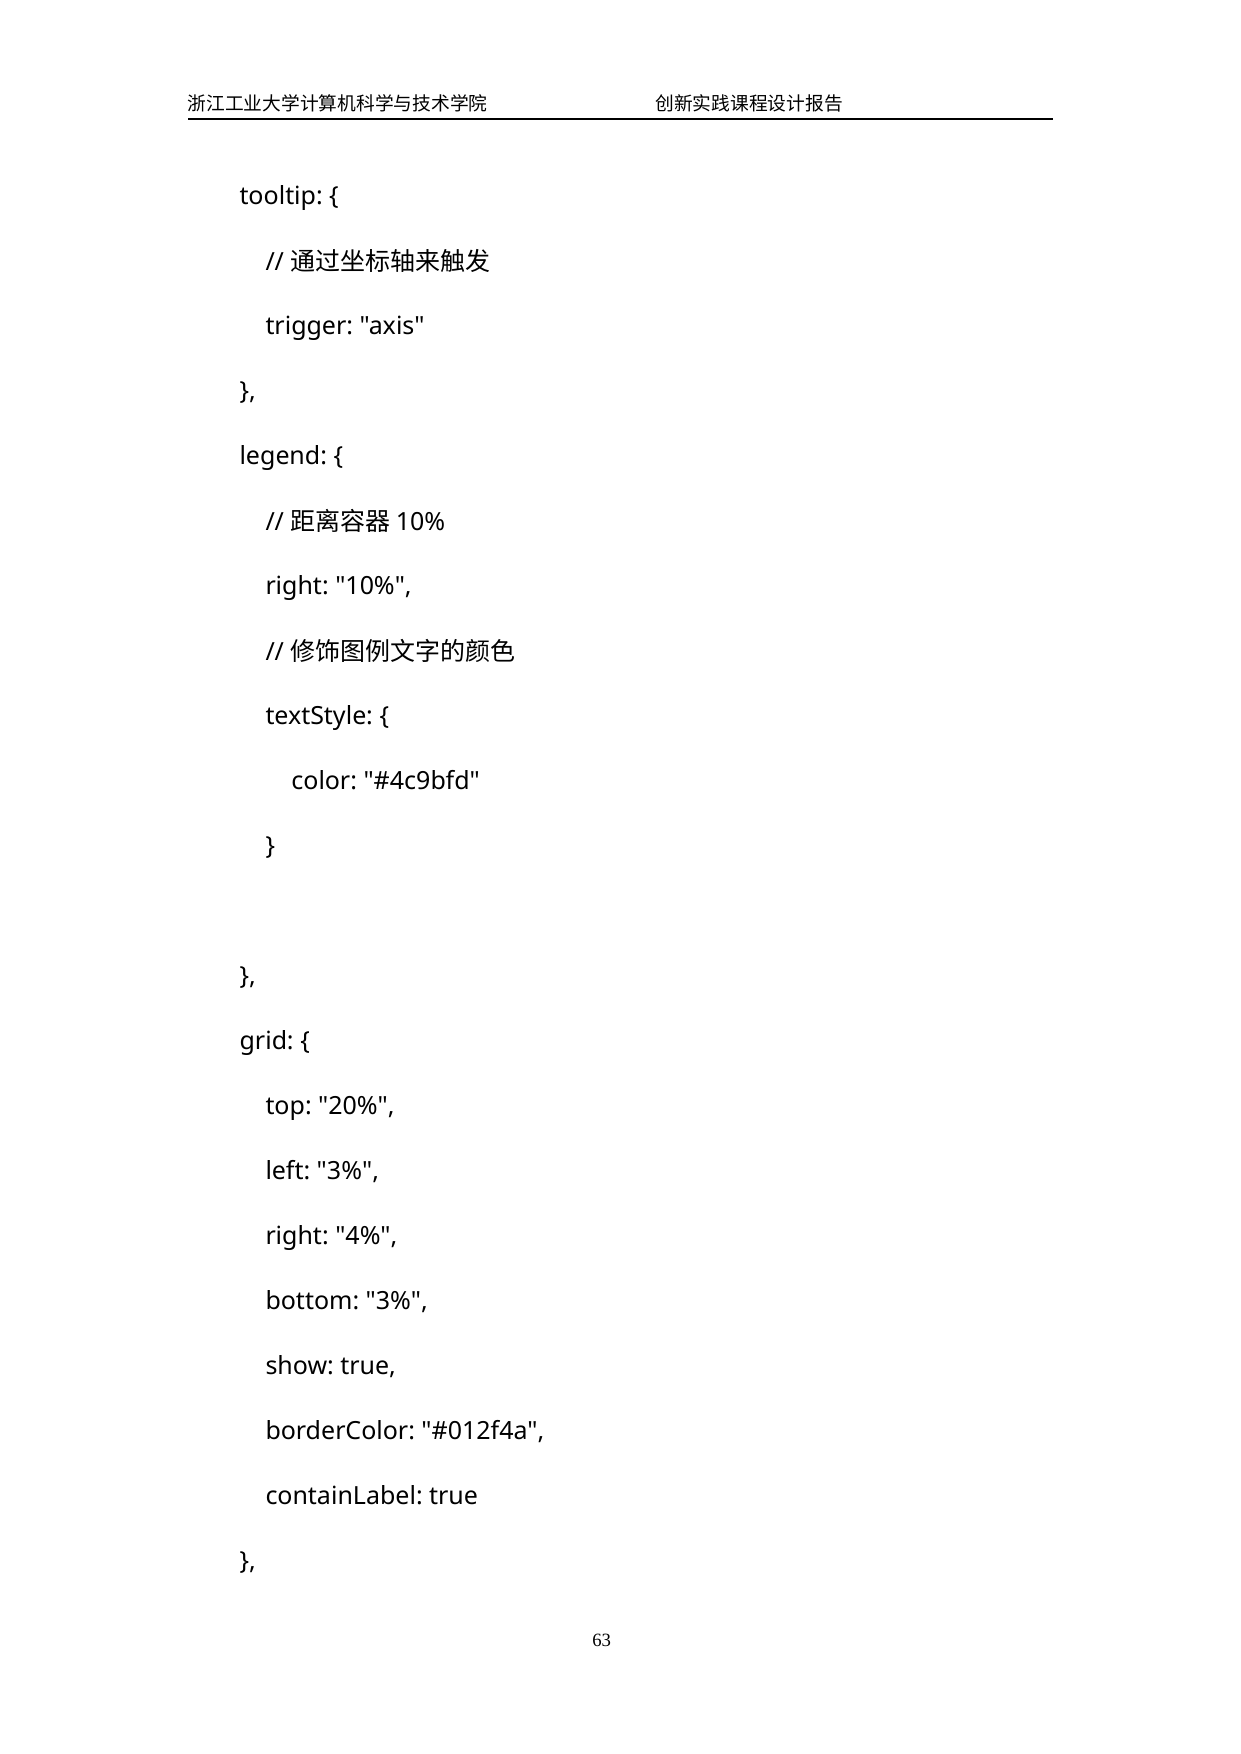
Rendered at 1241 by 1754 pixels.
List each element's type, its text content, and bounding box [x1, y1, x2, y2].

text }, [187, 1527, 1053, 1592]
text bottom: "3%", [187, 1267, 1053, 1332]
text right: "4%", [187, 1202, 1053, 1267]
text color: "#4c9bfd" [187, 747, 1053, 812]
text right: "10%", [187, 552, 1053, 617]
text trigger: "axis" [187, 292, 1053, 357]
text } [187, 812, 1053, 877]
text }, [187, 942, 1053, 1007]
text // 修饰图例文字的颜色 [187, 617, 1053, 682]
text containLabel: true [187, 1462, 1053, 1527]
text // 通过坐标轴来触发 [187, 227, 1053, 292]
text textStyle: { [187, 682, 1053, 747]
text show: true, [187, 1332, 1053, 1397]
text tooltip: { [187, 162, 1053, 227]
text // 距离容器10% [187, 487, 1053, 552]
text grid: { [187, 1007, 1053, 1072]
text left: "3%", [187, 1137, 1053, 1202]
text top: "20%", [187, 1072, 1053, 1137]
text }, [187, 357, 1053, 422]
text legend: { [187, 422, 1053, 487]
text borderColor: "#012f4a", [187, 1397, 1053, 1462]
